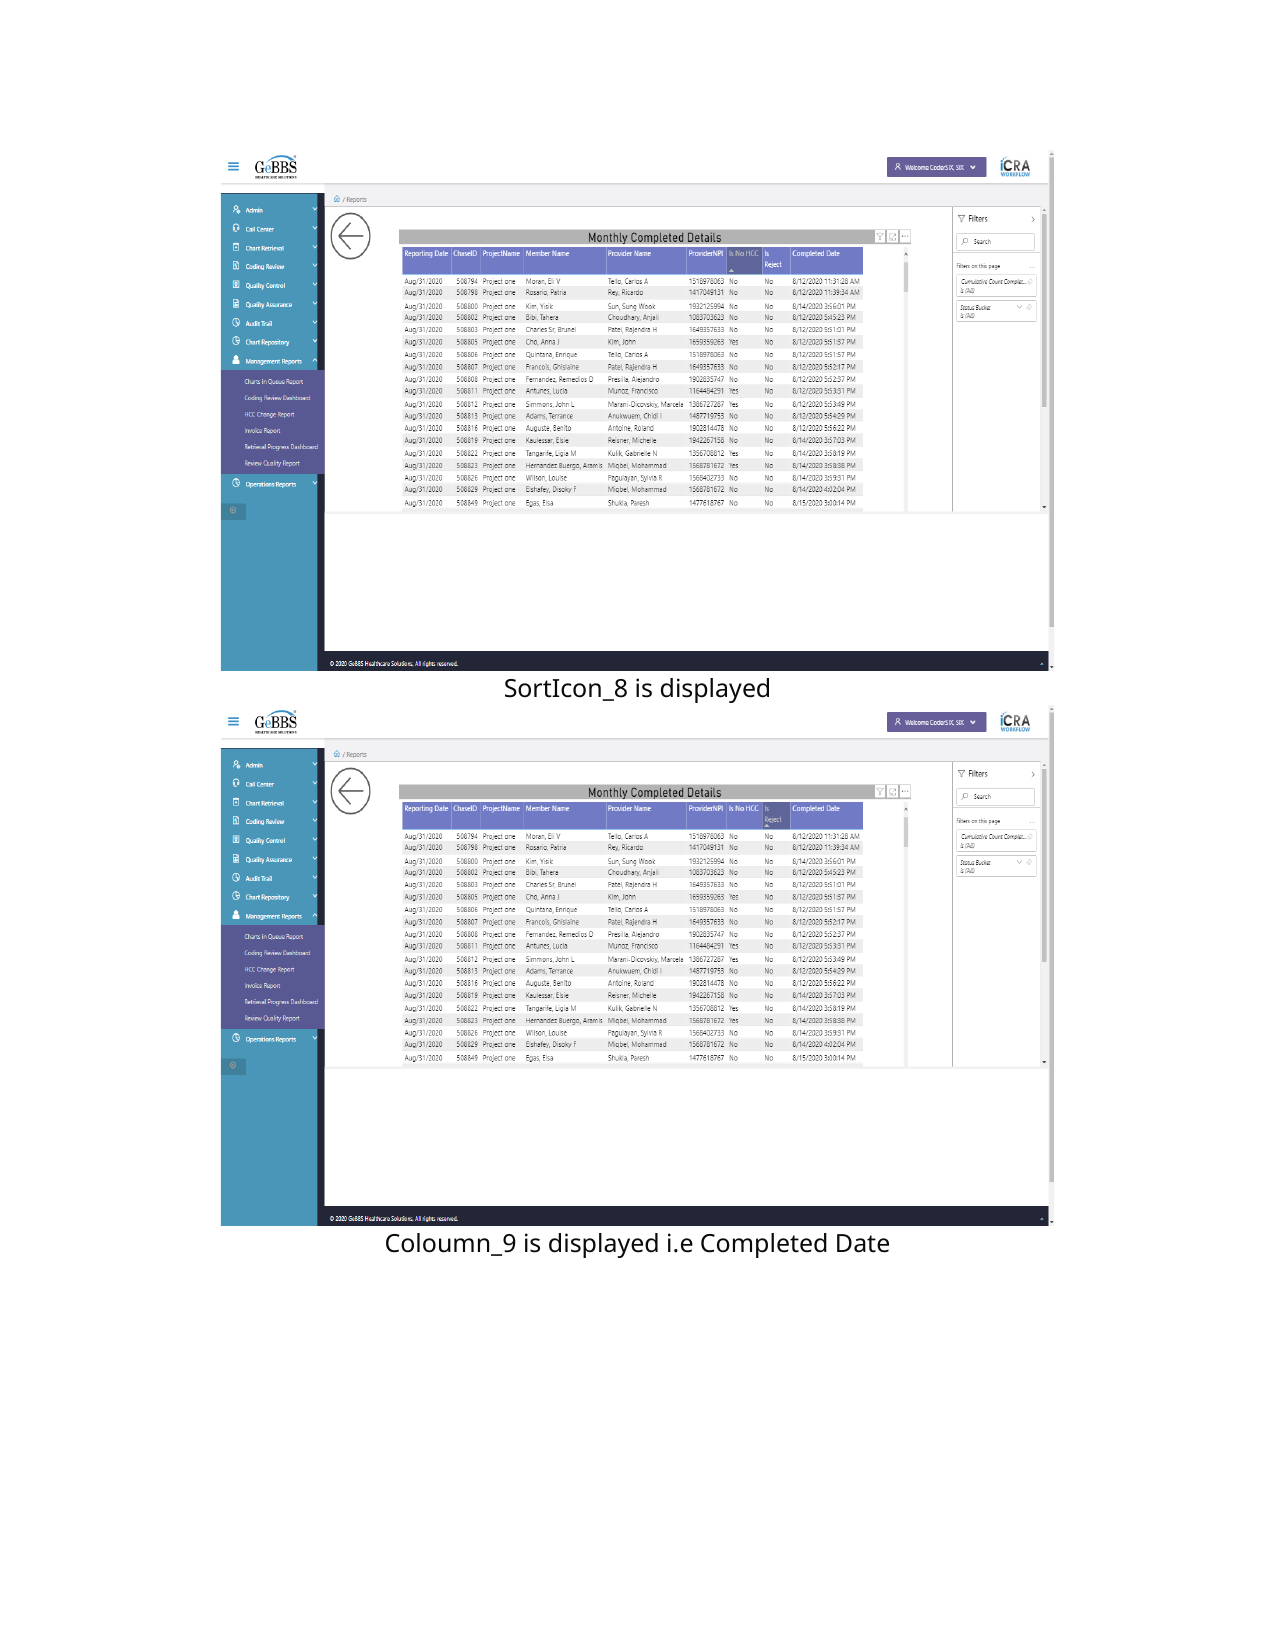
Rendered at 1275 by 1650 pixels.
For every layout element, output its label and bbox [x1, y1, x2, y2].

text [150, 150, 1125, 1260]
picture [220, 150, 1055, 671]
picture [220, 705, 1055, 1226]
